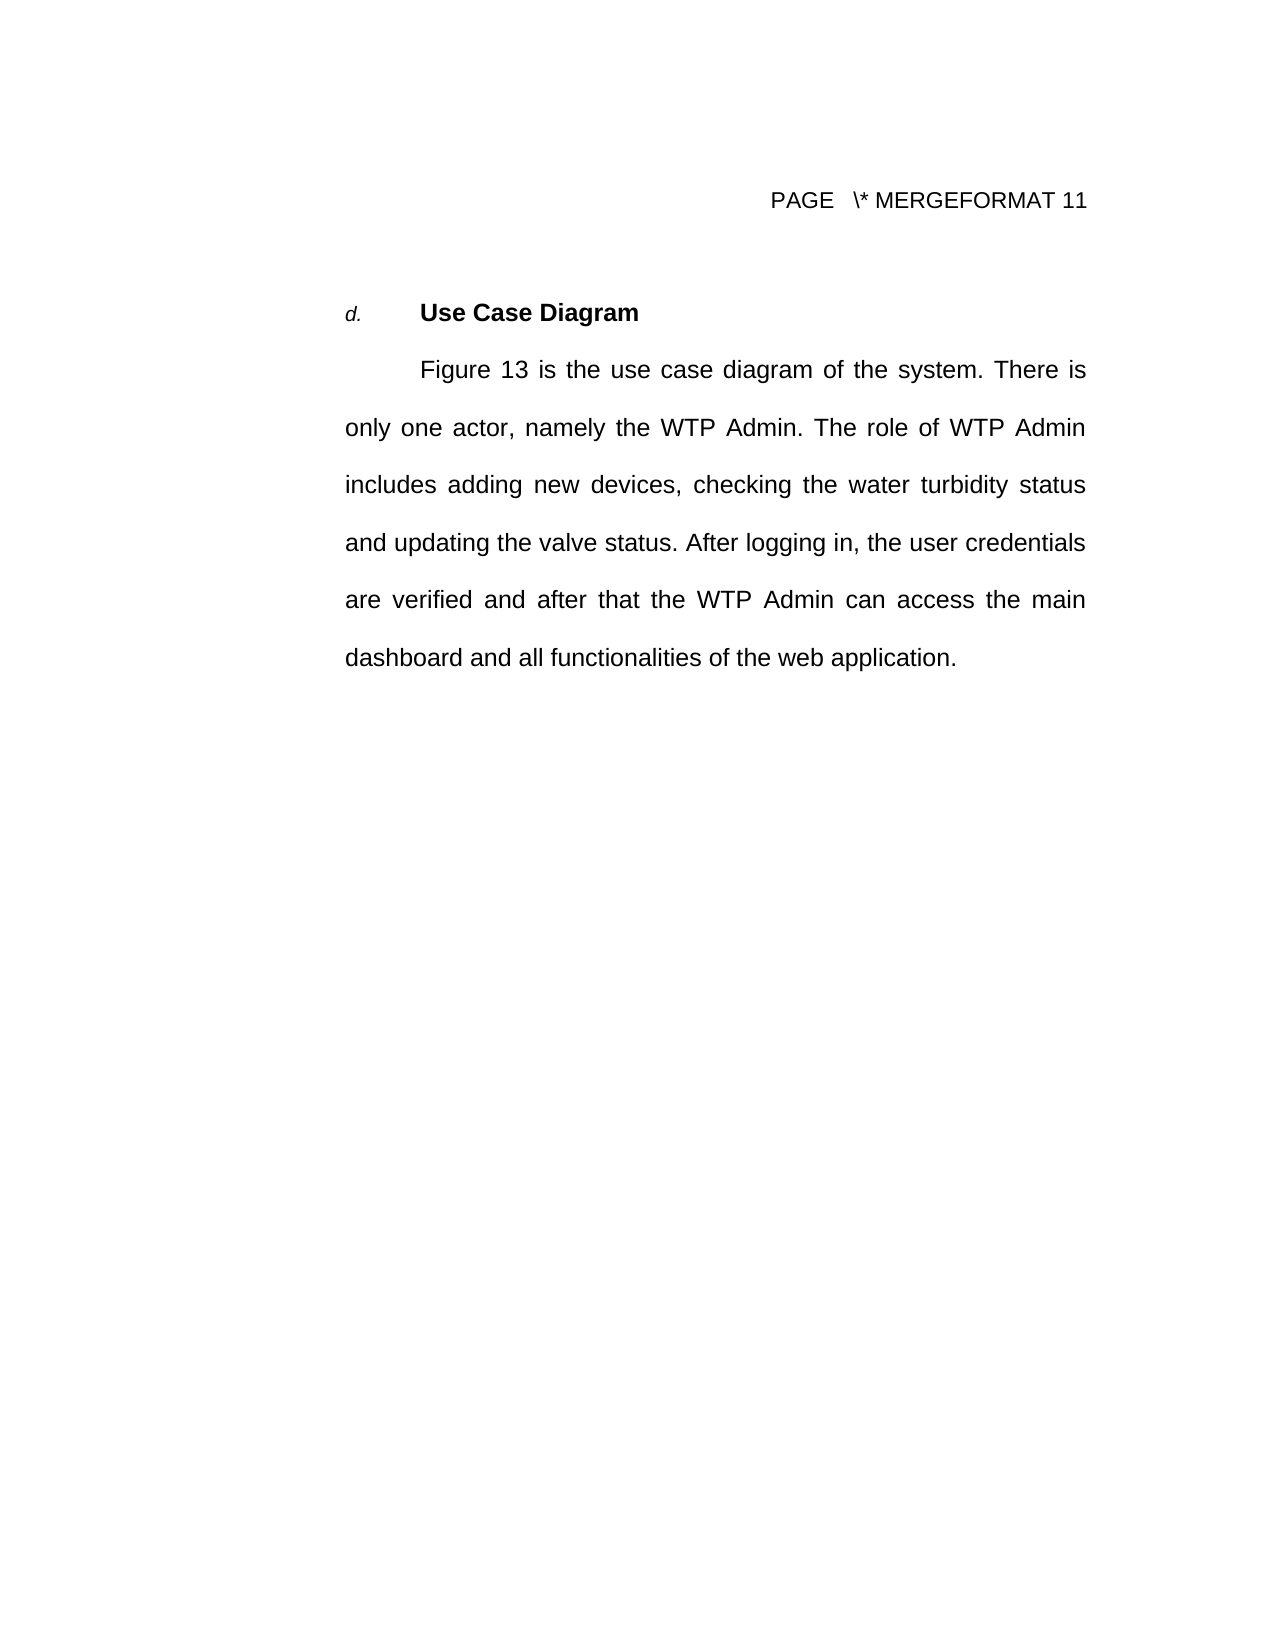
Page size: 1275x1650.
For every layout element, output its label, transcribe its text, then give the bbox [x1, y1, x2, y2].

list Use Case Diagram [270, 298, 1087, 326]
text Figure 13 is the use case diagram of the system. There is only one actor, namely the WTP Admin. The role of WTP Admin includes adding new devices, checking the water turbidity status and updating the valve status. After logging in, the user credentials are verified and after that the WTP Admin can access the main dashboard and all functionalities of the web application. [345, 355, 1087, 671]
